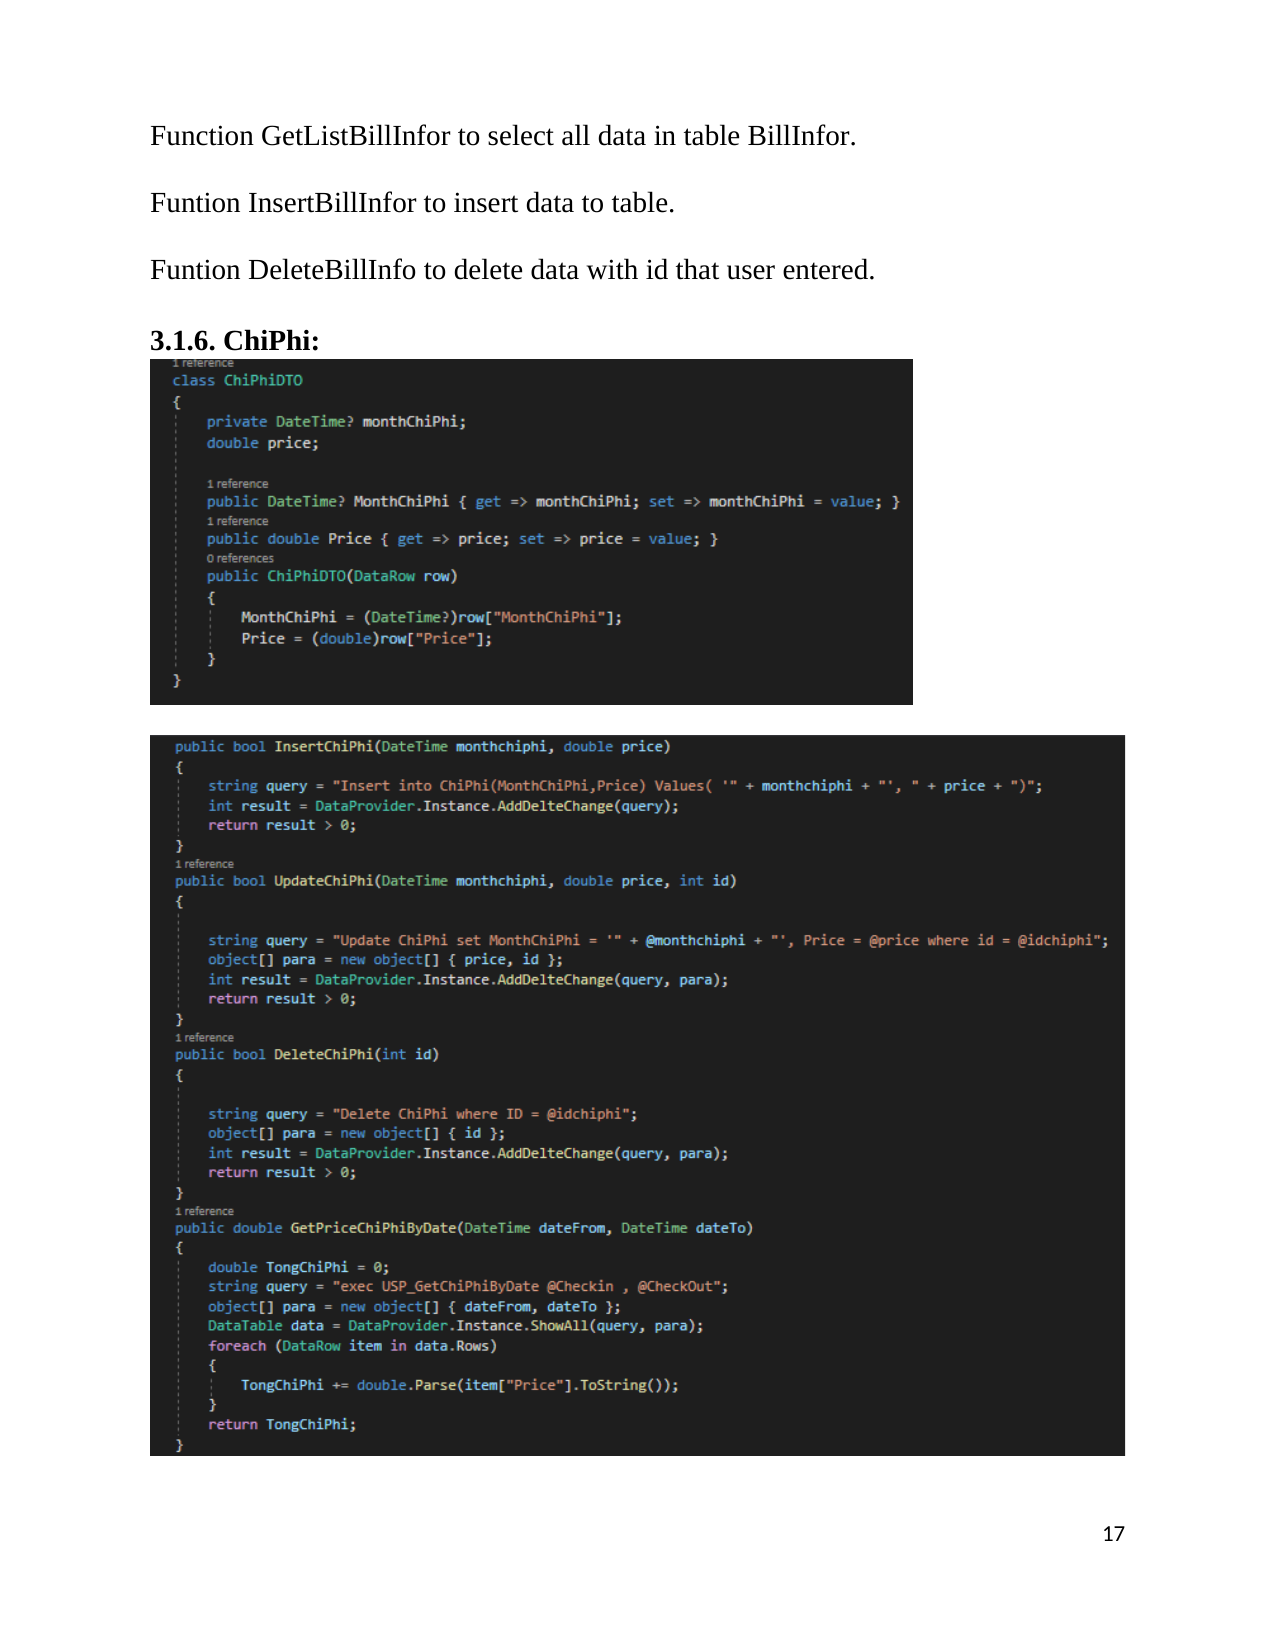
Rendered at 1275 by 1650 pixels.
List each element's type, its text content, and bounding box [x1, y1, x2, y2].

picture [150, 735, 1125, 1456]
text Function GetListBillInfor to select all data in table BillInfor. [150, 118, 1125, 152]
text Funtion DeleteBillInfo to delete data with id that user entered. [150, 252, 1125, 286]
subtitle 3.1.6. ChiPhi: [150, 323, 1125, 357]
text Funtion InsertBillInfor to insert data to table. [150, 185, 1125, 219]
picture [150, 359, 913, 705]
